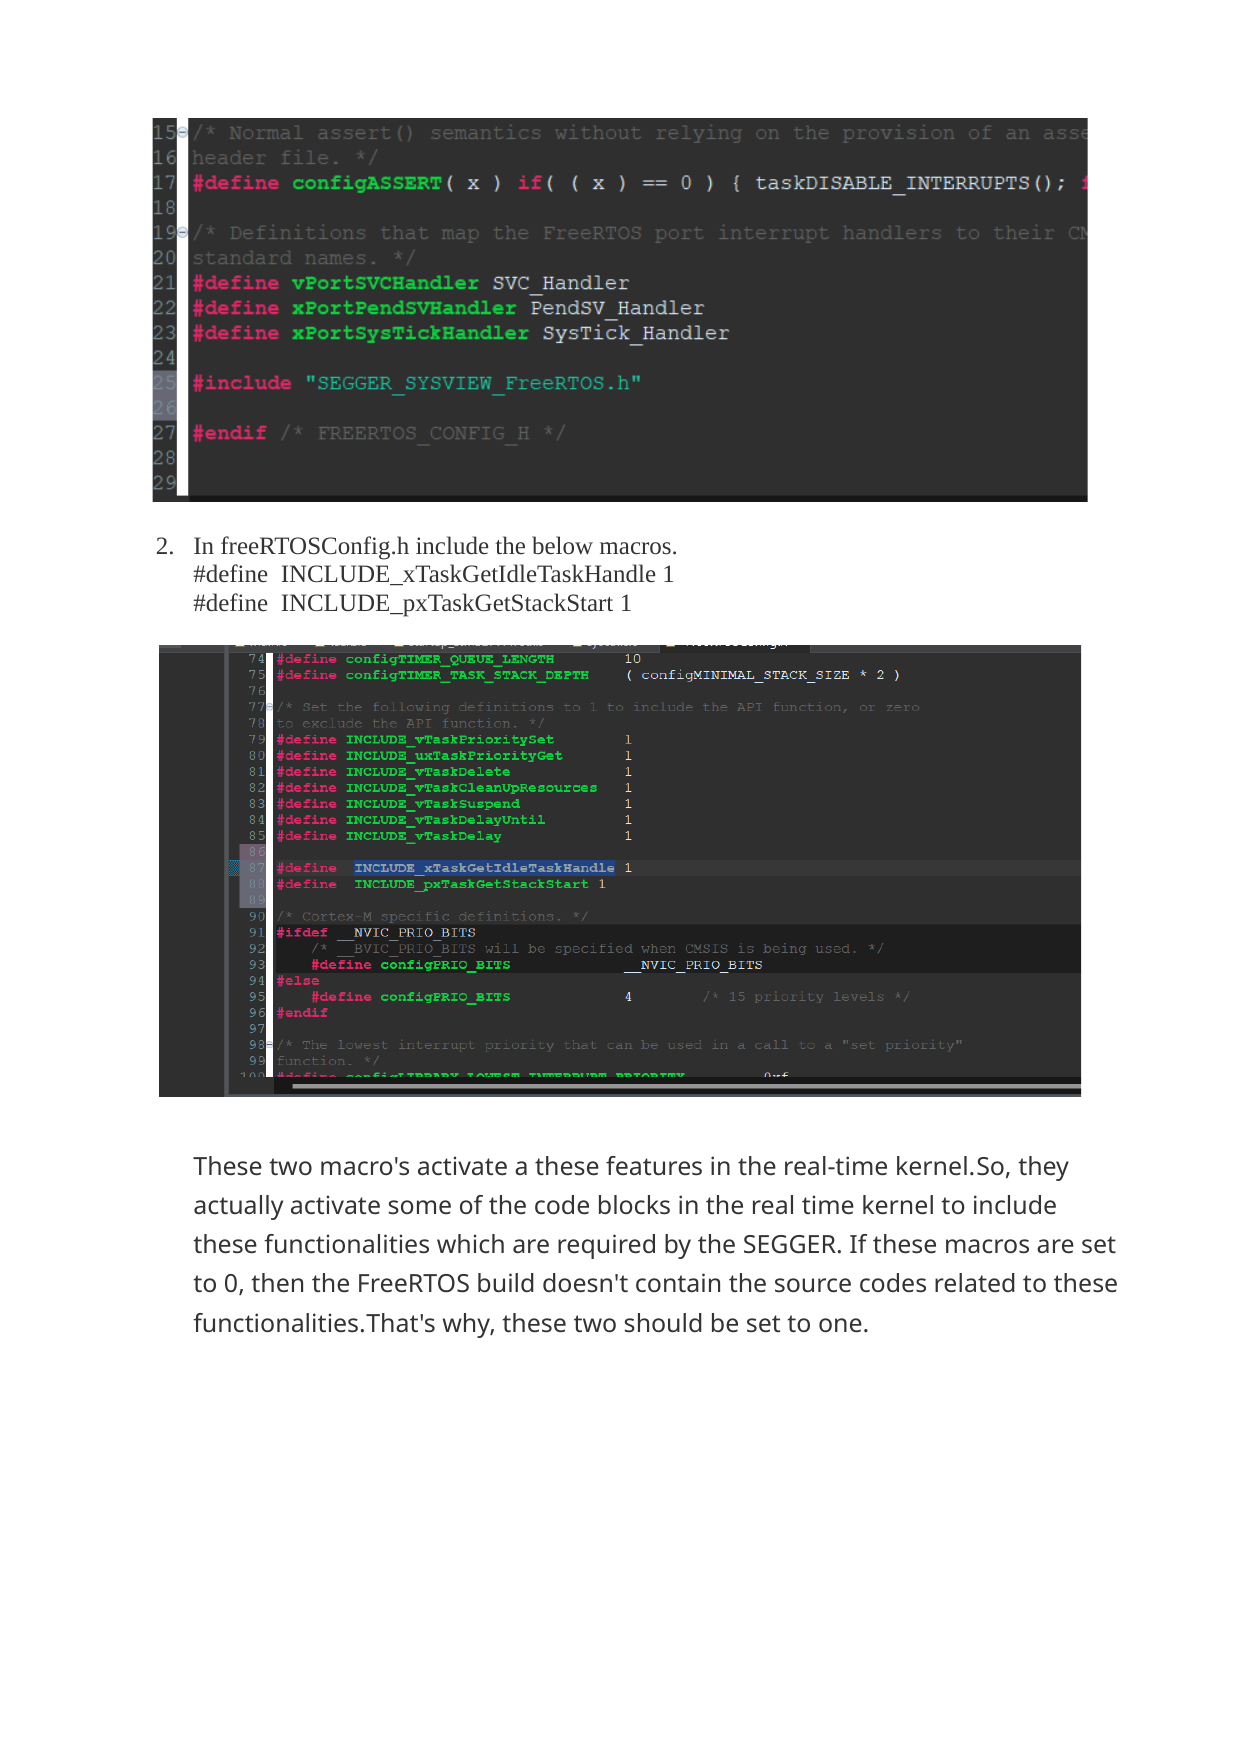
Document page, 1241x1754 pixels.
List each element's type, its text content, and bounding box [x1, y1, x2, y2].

picture [159, 645, 1082, 1097]
text These two macro's activate a these features in the real-time kernel.So, they actually activate some of the code blocks in the real time kernel to include these functionalities which are required by the SEGGER. If these macros are set to 0, then the FreeRTOS build doesn't contain the source codes related to these functionalities.That's why, these two should be set to one. [193, 1148, 1122, 1339]
picture [152, 118, 1088, 502]
text #define INCLUDE_pxTaskGetStackStart 1 [193, 588, 1122, 617]
text #define INCLUDE_xTaskGetIdleTaskHandle 1 [193, 559, 1122, 588]
list In freeRTOSConfig.h include the below macros. [156, 531, 1122, 559]
